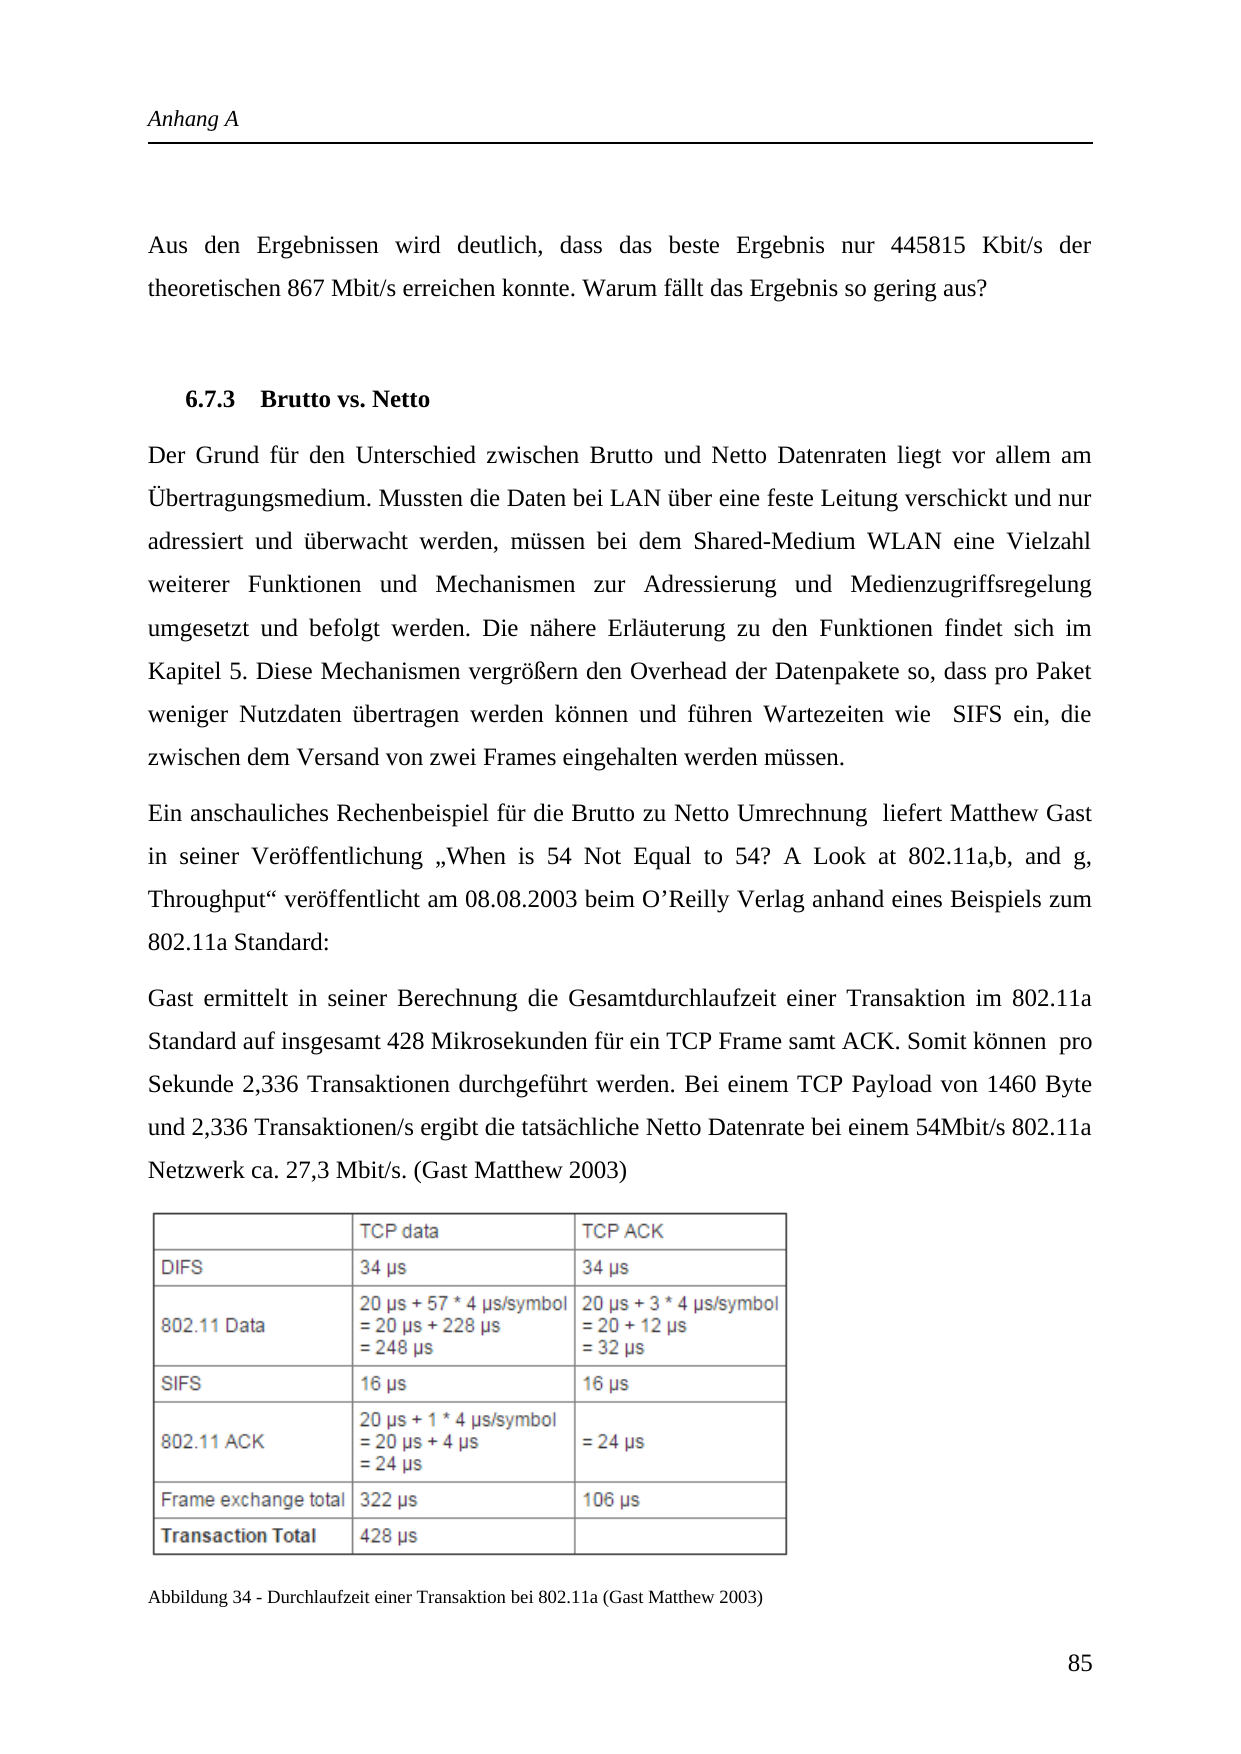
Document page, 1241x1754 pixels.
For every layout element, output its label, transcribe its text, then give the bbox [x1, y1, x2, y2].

text Der Grund für den Unterschied zwischen Brutto und Netto Datenraten liegt vor allem am Übertragungsmedium. Mussten die Daten bei LAN über eine feste Leitung verschickt und nur adressiert und überwacht werden, müssen bei dem Shared-Medium WLAN eine Vielzahl weiterer Funktionen und Mechanismen zur Adressierung und Medienzugriffsregelung umgesetzt und befolgt werden. Die nähere Erläuterung zu den Funktionen findet sich im Kapitel 5. Diese Mechanismen vergrößern den Overhead der Datenpakete so, dass pro Paket weniger Nutzdaten übertragen werden können und führen Wartezeiten wie SIFS ein, die zwischen dem Versand von zwei Frames eingehalten werden müssen. [148, 440, 1093, 771]
subtitle Brutto vs. Netto [185, 384, 1093, 413]
text Gast ermittelt in seiner Berechnung die Gesamtdurchlaufzeit einer Transaktion im 802.11a Standard auf insgesamt 428 Mikrosekunden für ein TCP Frame samt ACK. Somit können pro Sekunde 2,336 Transaktionen durchgeführt werden. Bei einem TCP Payload von 1460 Byte und 2,336 Transaktionen/s ergibt die tatsächliche Netto Datenrate bei einem 54Mbit/s 802.11a Netzwerk ca. 27,3 Mbit/s. (Gast Matthew 2003) [148, 983, 1093, 1184]
text Abbildung 34 - Durchlaufzeit einer Transaktion bei 802.11a (Gast Matthew 2003) [148, 1586, 1093, 1608]
picture [147, 1210, 792, 1560]
text Ein anschauliches Rechenbeispiel für die Brutto zu Netto Umrechnung liefert Matthew Gast in seiner Veröffentlichung „When is 54 Not Equal to 54? A Look at 802.11a,b, and g, Throughput“ veröffentlicht am 08.08.2003 beim O’Reilly Verlag anhand eines Beispiels zum 802.11a Standard: [148, 798, 1093, 956]
text Aus den Ergebnissen wird deutlich, dass das beste Ergebnis nur 445815 Kbit/s der theoretischen 867 Mbit/s erreichen konnte. Warum fällt das Ergebnis so gering aus? [148, 230, 1093, 302]
